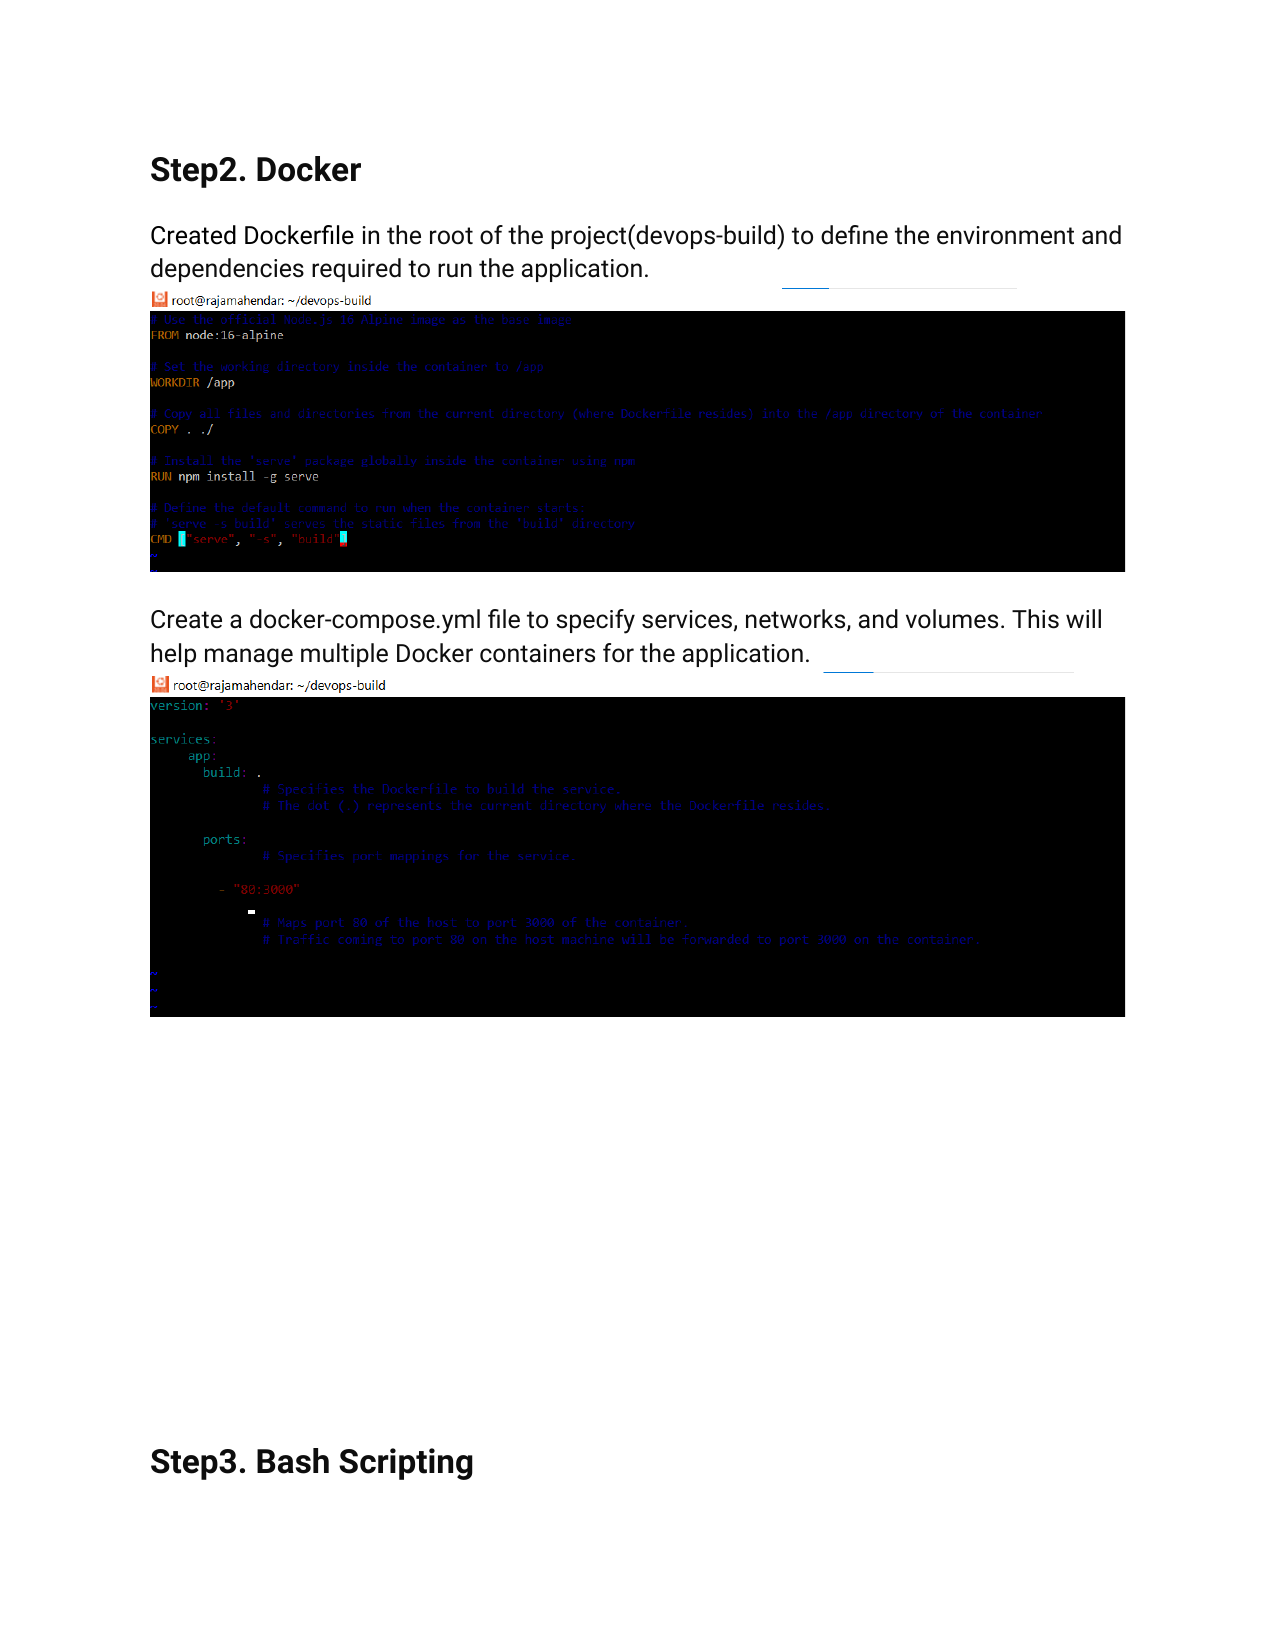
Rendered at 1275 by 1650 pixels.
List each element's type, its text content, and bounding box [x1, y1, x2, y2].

picture [150, 288, 1125, 572]
text Create a docker-compose.yml file to specify services, networks, and volumes. This will help manage multiple Docker containers for the application. [150, 606, 1125, 668]
subtitle Step2. Docker [150, 150, 1125, 189]
picture [150, 672, 1125, 1017]
text Created Dockerfile in the root of the project(devops-build) to define the environment and dependencies required to run the application. [150, 221, 1125, 284]
subtitle Step3. Bash Scripting [150, 1442, 1125, 1481]
